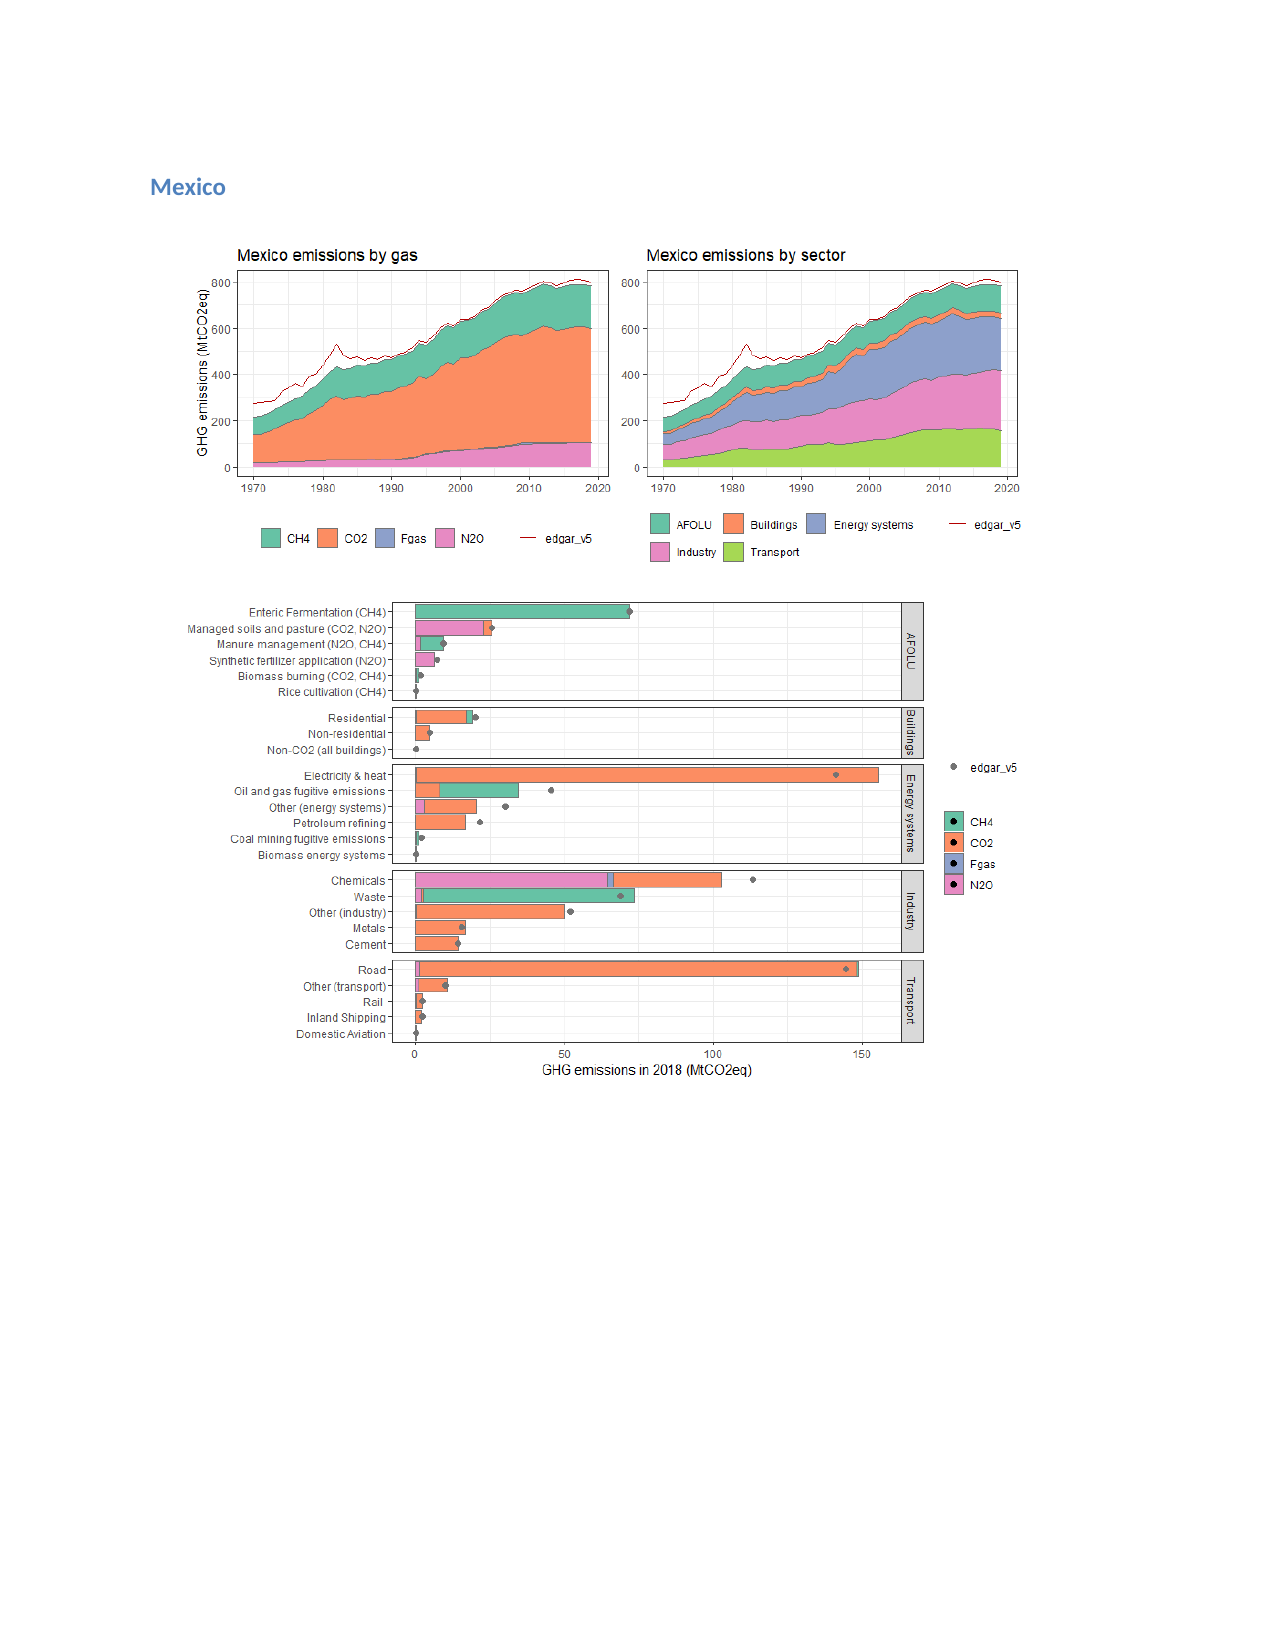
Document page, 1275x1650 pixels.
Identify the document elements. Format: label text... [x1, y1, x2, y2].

subtitle Mexico [150, 171, 1125, 201]
picture [168, 220, 1044, 1096]
